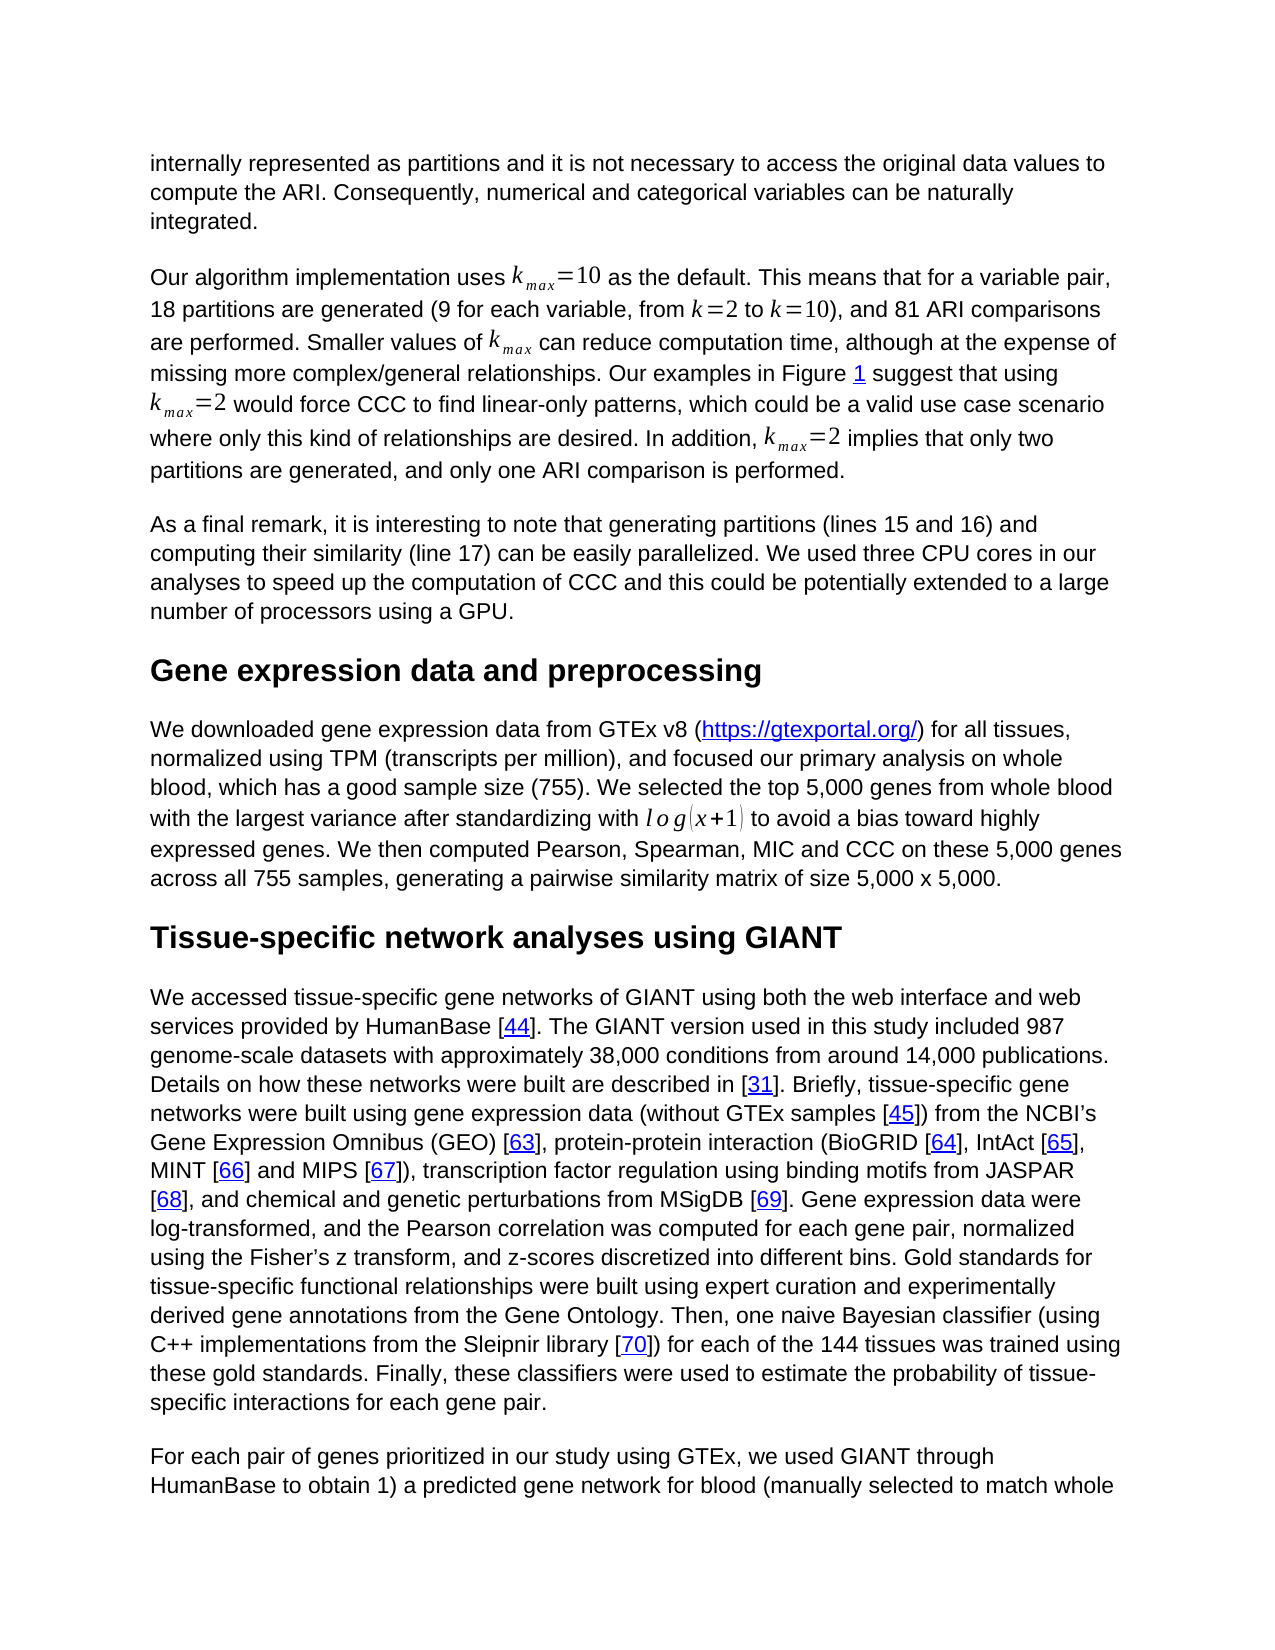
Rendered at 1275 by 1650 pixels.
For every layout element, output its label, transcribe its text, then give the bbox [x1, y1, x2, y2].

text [150, 1443, 1125, 1498]
text We accessed tissue-specific gene networks of GIANT using both the web interface and web services provided by HumanBase [44]. The GIANT version used in this study included 987 genome-scale datasets with approximately 38,000 conditions from around 14,000 publications. Details on how these networks were built are described in [31]. Briefly, tissue-specific gene networks were built using gene expression data (without GTEx samples [45]) from the NCBI’s Gene Expression Omnibus (GEO) [63], protein-protein interaction (BioGRID [64], IntAct [65], MINT [66] and MIPS [67]), transcription factor regulation using binding motifs from JASPAR [68], and chemical and genetic perturbations from MSigDB [69]. Gene expression data were log-transformed, and the Pearson correlation was computed for each gene pair, normalized using the Fisher’s z transform, and z-scores discretized into different bins. Gold standards for tissue-specific functional relationships were built using expert curation and experimentally derived gene annotations from the Gene Ontology. Then, one naive Bayesian classifier (using C++ implementations from the Sleipnir library [70]) for each of the 144 tissues was trained using these gold standards. Finally, these classifiers were used to estimate the probability of tissue-specific interactions for each gene pair. [150, 984, 1125, 1415]
text Our algorithm implementation uses as the default. This means that for a variable pair, 18 partitions are generated (9 for each variable, from to ), and 81 ARI comparisons are performed. Smaller values of can reduce computation time, although at the expense of missing more complex/general relationships. Our examples in Figure 1 suggest that using would force CCC to find linear-only patterns, which could be a valid use case scenario where only this kind of relationships are desired. In addition, implies that only two partitions are generated, and only one ARI comparison is performed. [150, 262, 1125, 483]
subtitle Gene expression data and preprocessing [150, 652, 1125, 688]
text We downloaded gene expression data from GTEx v8 (https://gtexportal.org/) for all tissues, normalized using TPM (transcripts per million), and focused our primary analysis on whole blood, which has a good sample size (755). We selected the top 5,000 genes from whole blood with the largest variance after standardizing with to avoid a bias toward highly expressed genes. We then computed Pearson, Spearman, MIC and CCC on these 5,000 genes across all 755 samples, generating a pairwise similarity matrix of size 5,000 x 5,000. [150, 716, 1125, 892]
subtitle Tissue-specific network analyses using GIANT [150, 919, 1125, 955]
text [150, 150, 1125, 234]
text As a final remark, it is interesting to note that generating partitions (lines 15 and 16) and computing their similarity (line 17) can be easily parallelized. We used three CPU cores in our analyses to speed up the computation of CCC and this could be potentially extended to a large number of processors using a GPU. [150, 511, 1125, 624]
